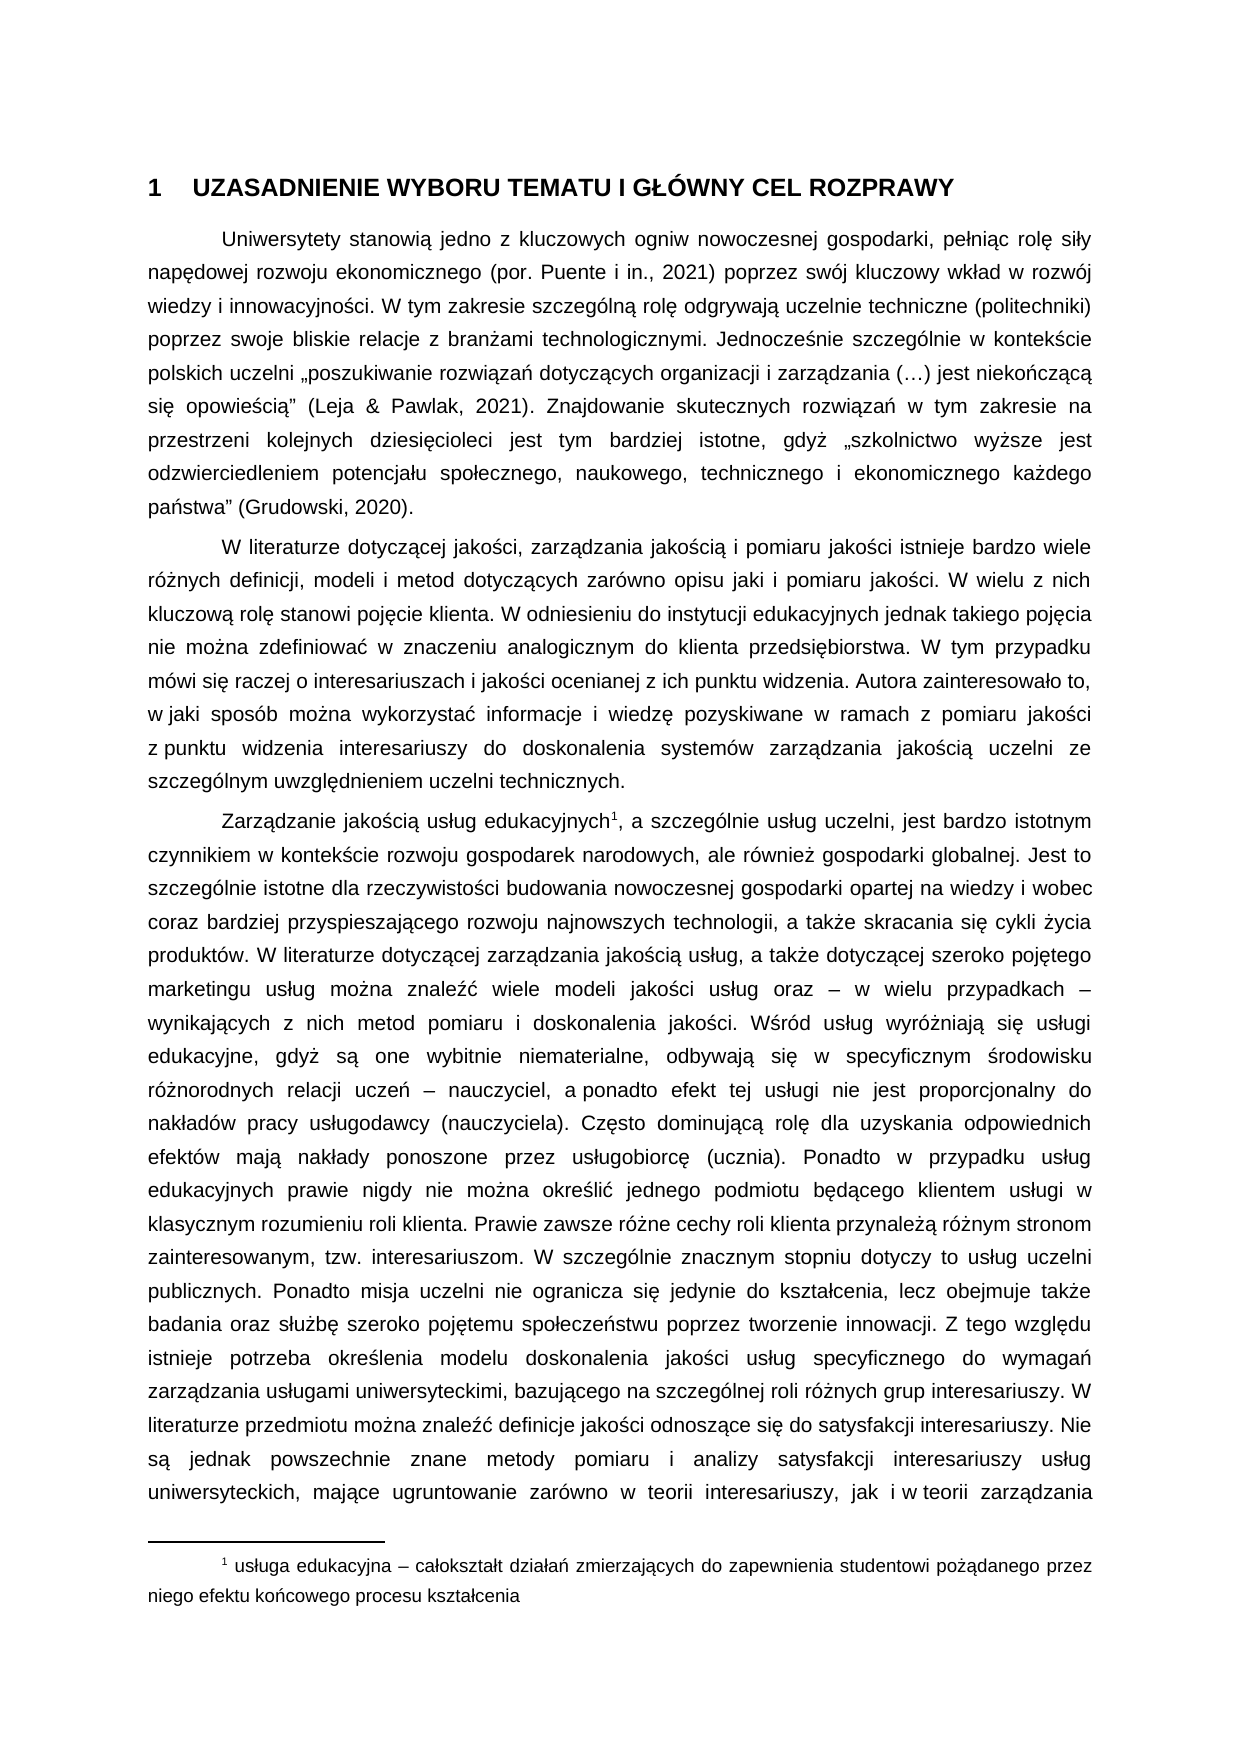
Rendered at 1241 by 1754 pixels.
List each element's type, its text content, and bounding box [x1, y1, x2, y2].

text Uniwersytety stanowią jedno z kluczowych ogniw nowoczesnej gospodarki, pełniąc rolę siły napędowej rozwoju ekonomicznego (por. Puente i in., 2021) poprzez swój kluczowy wkład w rozwój wiedzy i innowacyjności. W tym zakresie szczególną rolę odgrywają uczelnie techniczne (politechniki) poprzez swoje bliskie relacje z branżami technologicznymi. Jednocześnie szczególnie w kontekście polskich uczelni „poszukiwanie rozwiązań dotyczących organizacji i zarządzania (…) jest niekończącą się opowieścią” (Leja & Pawlak, 2021). Znajdowanie skutecznych rozwiązań w tym zakresie na przestrzeni kolejnych dziesięcioleci jest tym bardziej istotne, gdyż „szkolnictwo wyższe jest odzwierciedleniem potencjału społecznego, naukowego, technicznego i ekonomicznego każdego państwa” (Grudowski, 2020). [148, 226, 1093, 519]
subtitle Uzasadnienie wyboru tematu i główny cel rozprawy [148, 173, 1093, 201]
text W literaturze dotyczącej jakości, zarządzania jakością i pomiaru jakości istnieje bardzo wiele różnych definicji, modeli i metod dotyczących zarówno opisu jaki i pomiaru jakości. W wielu z nich kluczową rolę stanowi pojęcie klienta. W odniesieniu do instytucji edukacyjnych jednak takiego pojęcia nie można zdefiniować w znaczeniu analogicznym do klienta przedsiębiorstwa. W tym przypadku mówi się raczej o interesariuszach i jakości ocenianej z ich punktu widzenia. Autora zainteresowało to, w jaki sposób można wykorzystać informacje i wiedzę pozyskiwane w ramach z pomiaru jakości z punktu widzenia interesariuszy do doskonalenia systemów zarządzania jakością uczelni ze szczególnym uwzględnieniem uczelni technicznych. [148, 534, 1093, 793]
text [148, 809, 1093, 1504]
